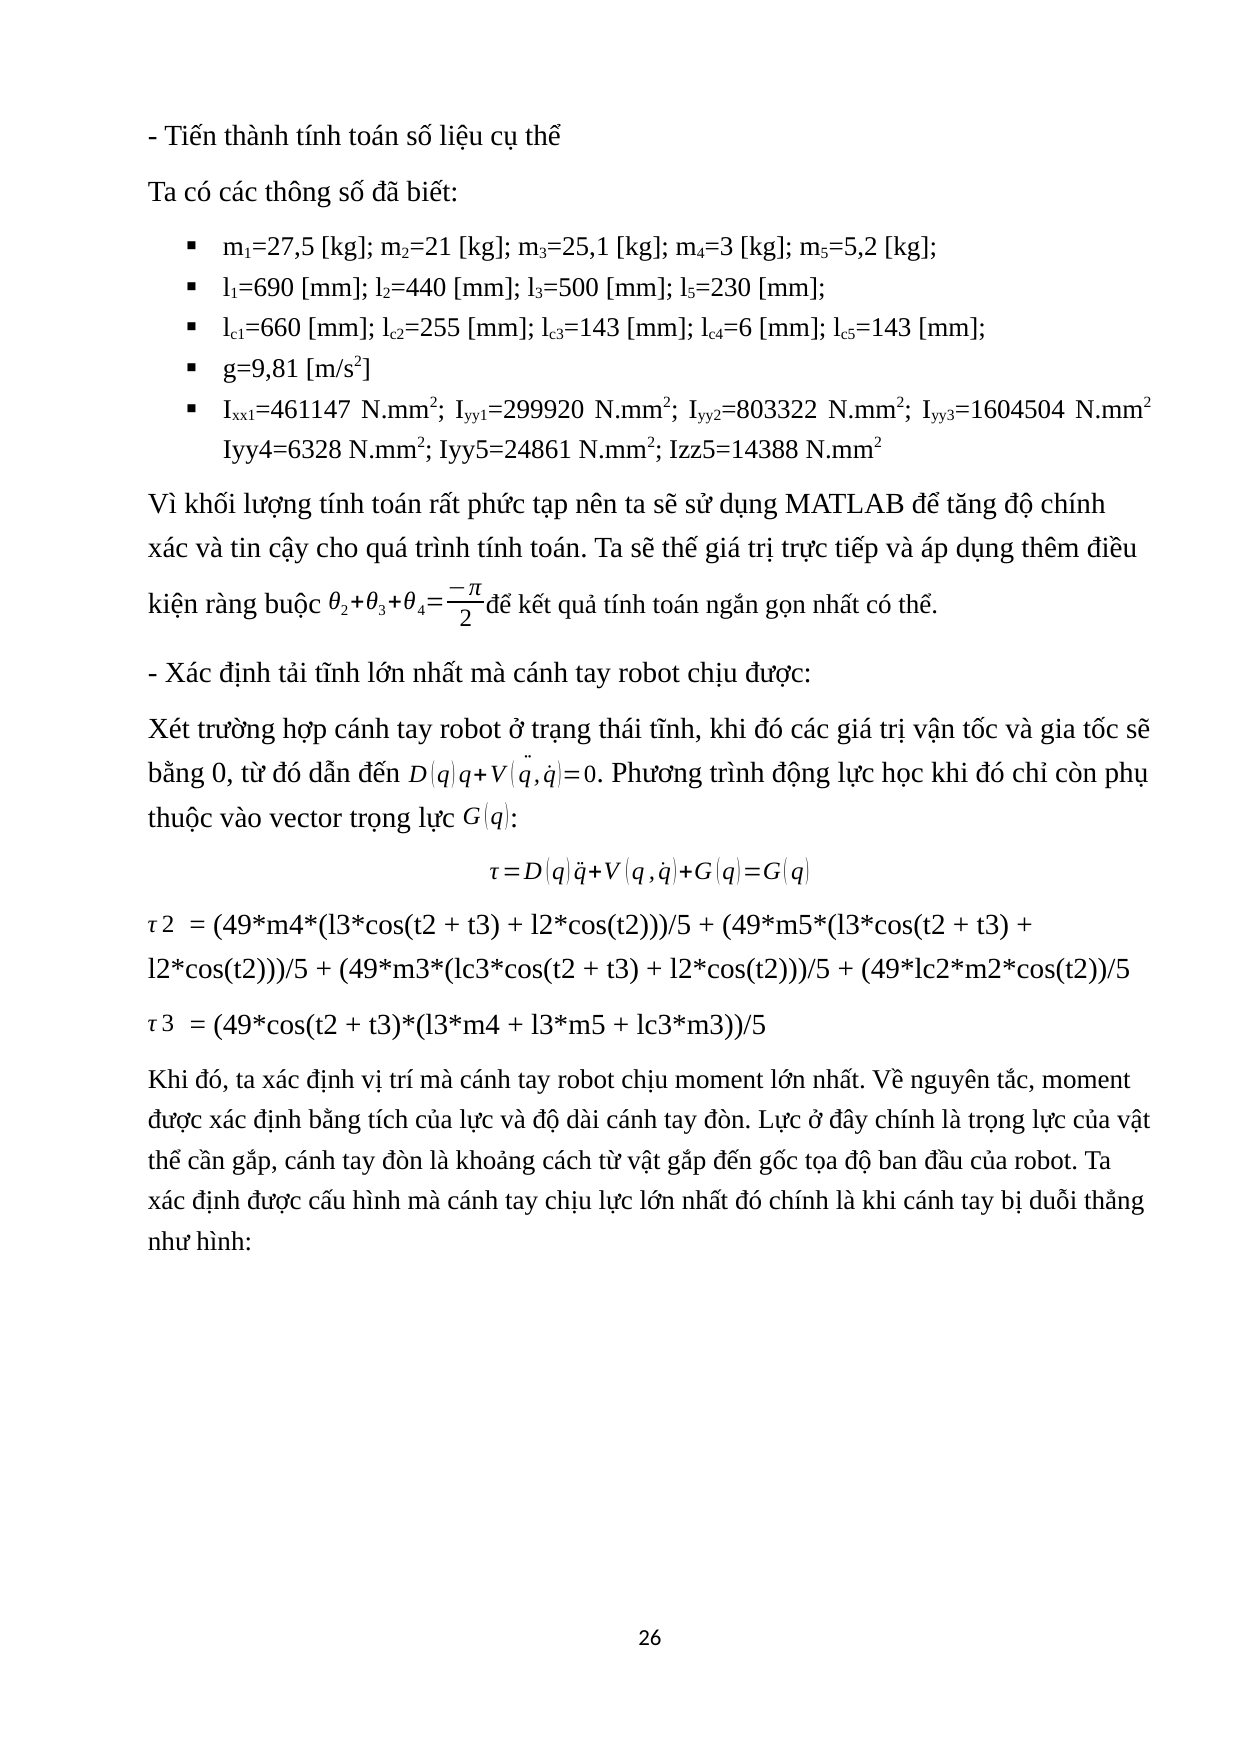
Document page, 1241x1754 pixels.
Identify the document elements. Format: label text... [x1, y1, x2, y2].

list g=9,81 [m/s2] [185, 352, 1152, 383]
list lc1=660 [mm]; lc2=255 [mm]; lc3=143 [mm]; lc4=6 [mm]; lc5=143 [mm]; [185, 311, 1152, 343]
text Vì khối lượng tính toán rất phức tạp nên ta sẽ sử dụng MATLAB để tăng độ chính xác và tin cậy cho quá trình tính toán. Ta sẽ thế giá trị trực tiếp và áp dụng thêm điều kiện ràng buộc để kết quả tính toán ngắn gọn nhất có thể. [148, 486, 1152, 632]
text Khi đó, ta xác định vị trí mà cánh tay robot chịu moment lớn nhất. Về nguyên tắc, moment được xác định bằng tích của lực và độ dài cánh tay đòn. Lực ở đây chính là trọng lực của vật thể cần gắp, cánh tay đòn là khoảng cách từ vật gắp đến gốc tọa độ ban đầu của robot. Ta xác định được cấu hình mà cánh tay chịu lực lớn nhất đó chính là khi cánh tay bị duỗi thẳng như hình: [148, 1063, 1152, 1256]
text = (49*cos(t2 + t3)*(l3*m4 + l3*m5 + lc3*m3))/5 [148, 1007, 1152, 1040]
text Ta có các thông số đã biết: [148, 174, 1152, 208]
text - Xác định tải tĩnh lớn nhất mà cánh tay robot chịu được: [148, 655, 1152, 688]
text Xét trường hợp cánh tay robot ở trạng thái tĩnh, khi đó các giá trị vận tốc và gia tốc sẽ bằng 0, từ đó dẫn đến . Phương trình động lực học khi đó chỉ còn phụ thuộc vào vector trọng lực : [148, 711, 1152, 833]
list m1=27,5 [kg]; m2=21 [kg]; m3=25,1 [kg]; m4=3 [kg]; m5=5,2 [kg]; [185, 230, 1152, 261]
list l1=690 [mm]; l2=440 [mm]; l3=500 [mm]; l5=230 [mm]; [185, 271, 1152, 302]
list Ixx1=461147 N.mm2; Iyy1=299920 N.mm2; Iyy2=803322 N.mm2; Iyy3=1604504 N.mm2 Iyy4=6328 N.mm2; Iyy5=24861 N.mm2; Izz5=14388 N.mm2 [185, 393, 1152, 464]
text = (49*m4*(l3*cos(t2 + t3) + l2*cos(t2)))/5 + (49*m5*(l3*cos(t2 + t3) + l2*cos(t2)))/5 + (49*m3*(lc3*cos(t2 + t3) + l2*cos(t2)))/5 + (49*lc2*m2*cos(t2))/5 [148, 907, 1152, 984]
text - Tiến thành tính toán số liệu cụ thể [148, 118, 1152, 152]
